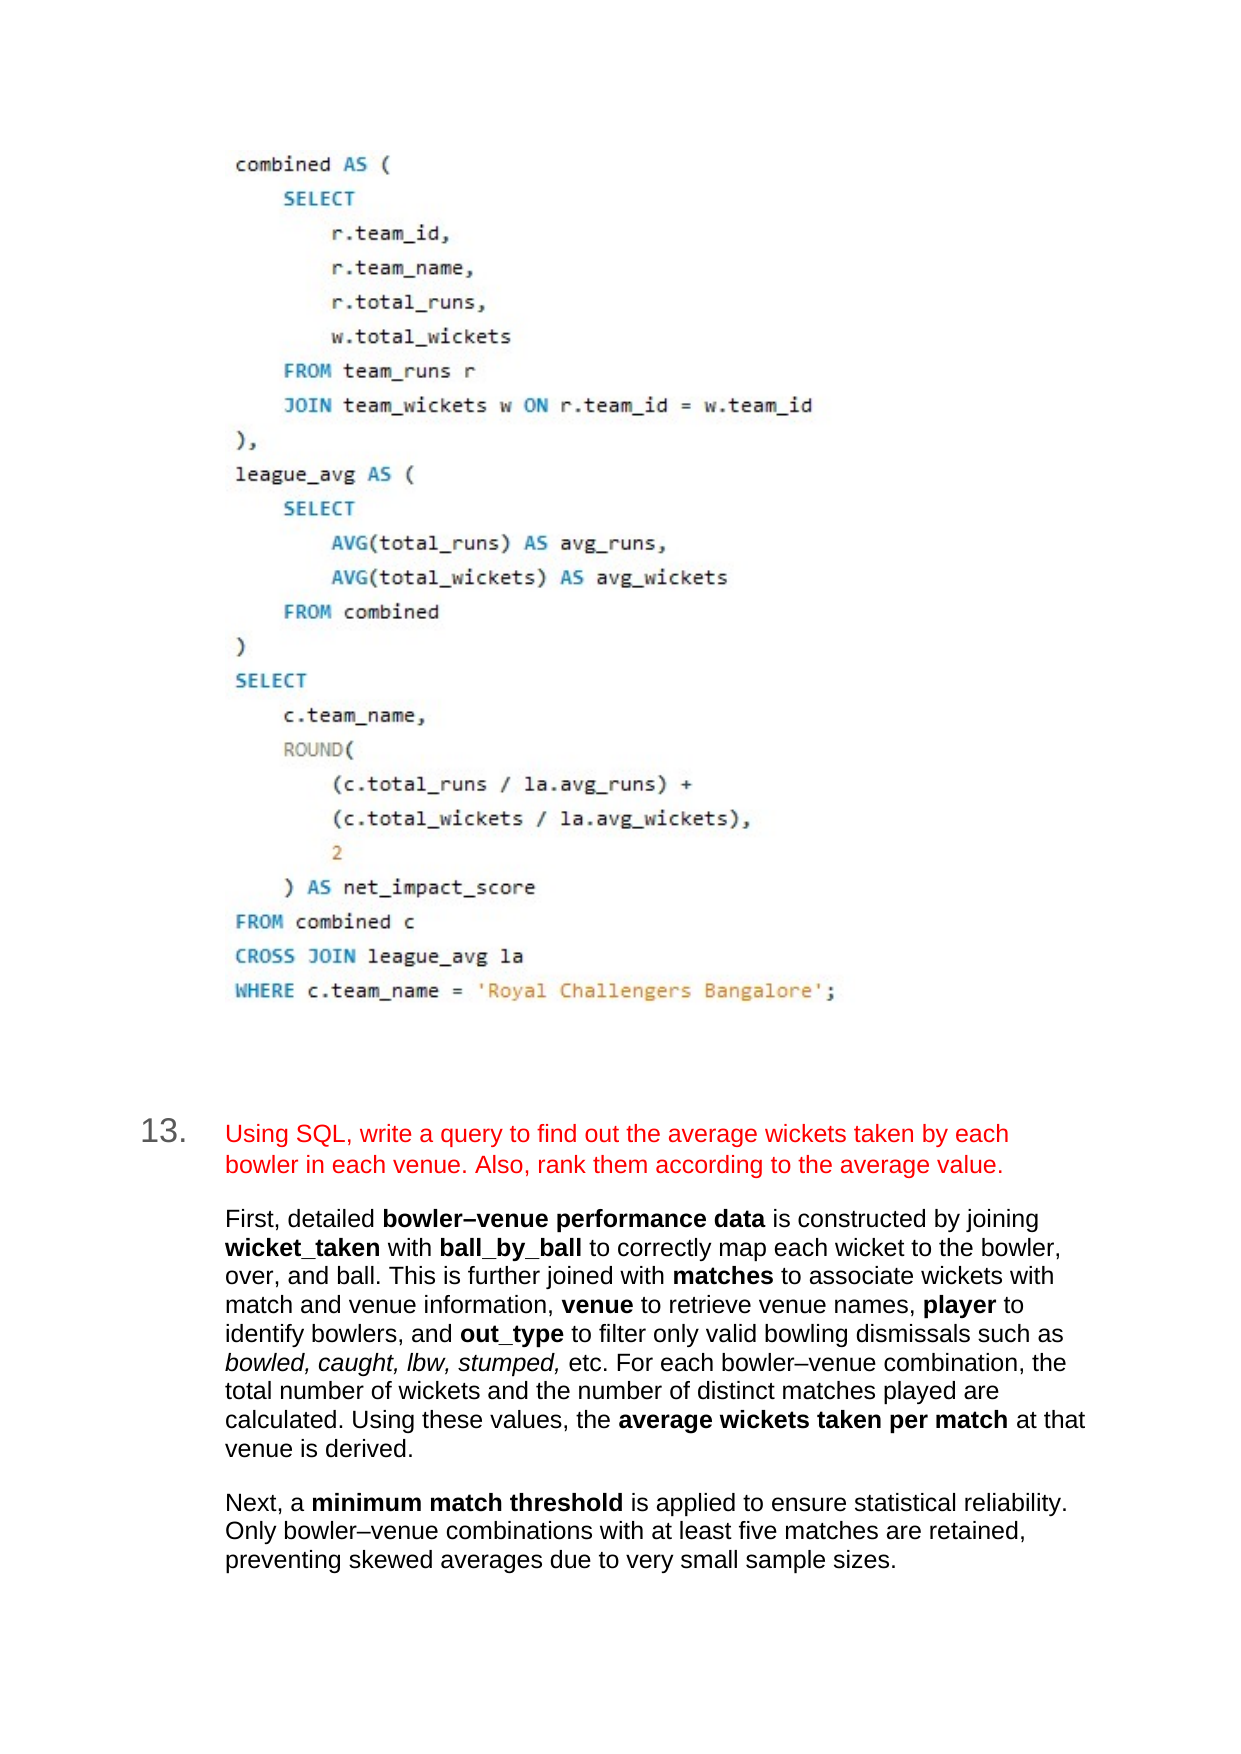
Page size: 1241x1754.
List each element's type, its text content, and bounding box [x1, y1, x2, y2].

text First, detailed bowler–venue performance data is constructed by joining wicket_taken with ball_by_ball to correctly map each wicket to the bowler, over, and ball. This is further joined with matches to associate wickets with match and venue information, venue to retrieve venue names, player to identify bowlers, and out_type to filter only valid bowling dismissals such as bowled, caught, lbw, stumped, etc. For each bowler–venue combination, the total number of wickets and the number of distinct matches played are calculated. Using these values, the average wickets taken per match at that venue is derived. [225, 1204, 1090, 1463]
picture [225, 150, 856, 1020]
list Using SQL, write a query to find out the average wickets taken by each bowler in each venue. Also, rank them according to the average value. [187, 1111, 1090, 1179]
text Next, a minimum match threshold is applied to ensure statistical reliability. Only bowler–venue combinations with at least five matches are retained, preventing skewed averages due to very small sample sizes. [225, 1488, 1090, 1574]
